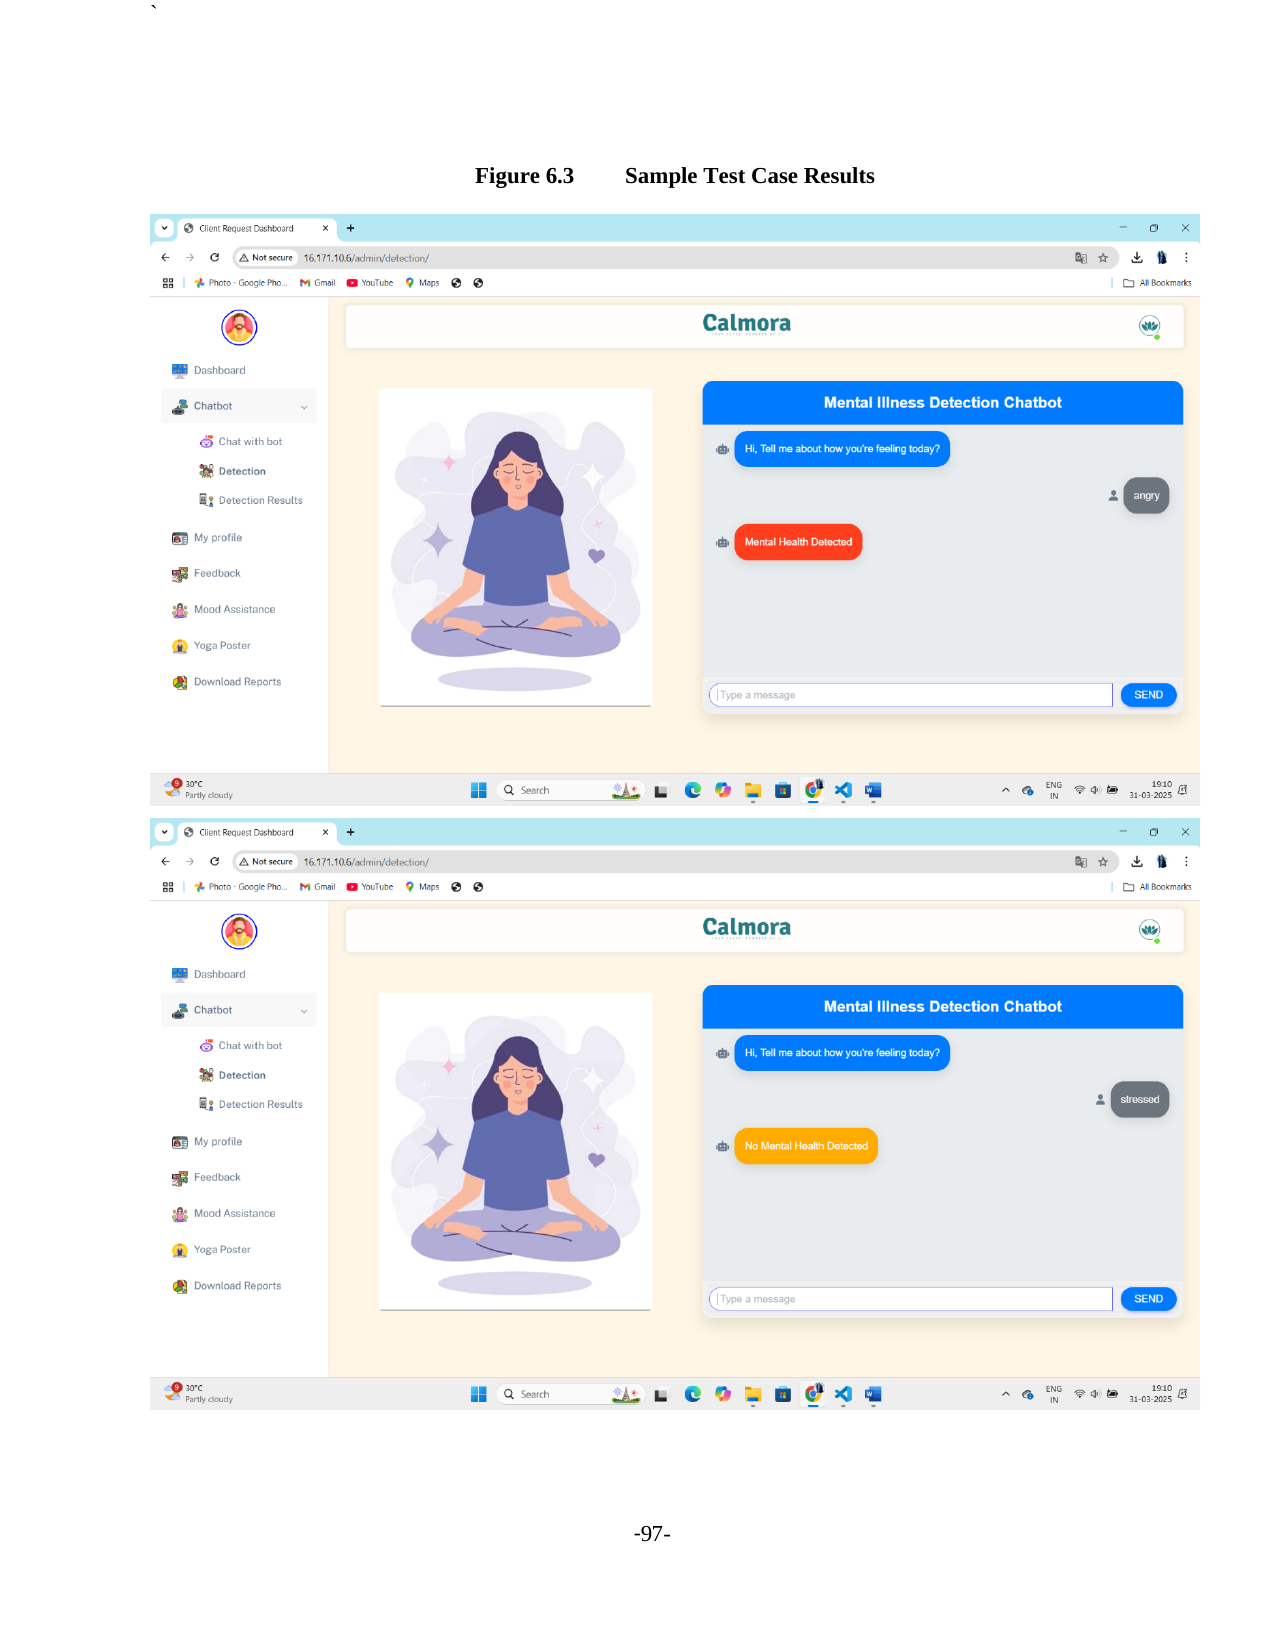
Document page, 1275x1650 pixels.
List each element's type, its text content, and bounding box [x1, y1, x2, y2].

picture [150, 214, 1200, 806]
text Figure 6.3 Sample Test Case Results [150, 162, 1200, 189]
picture [150, 818, 1200, 1410]
